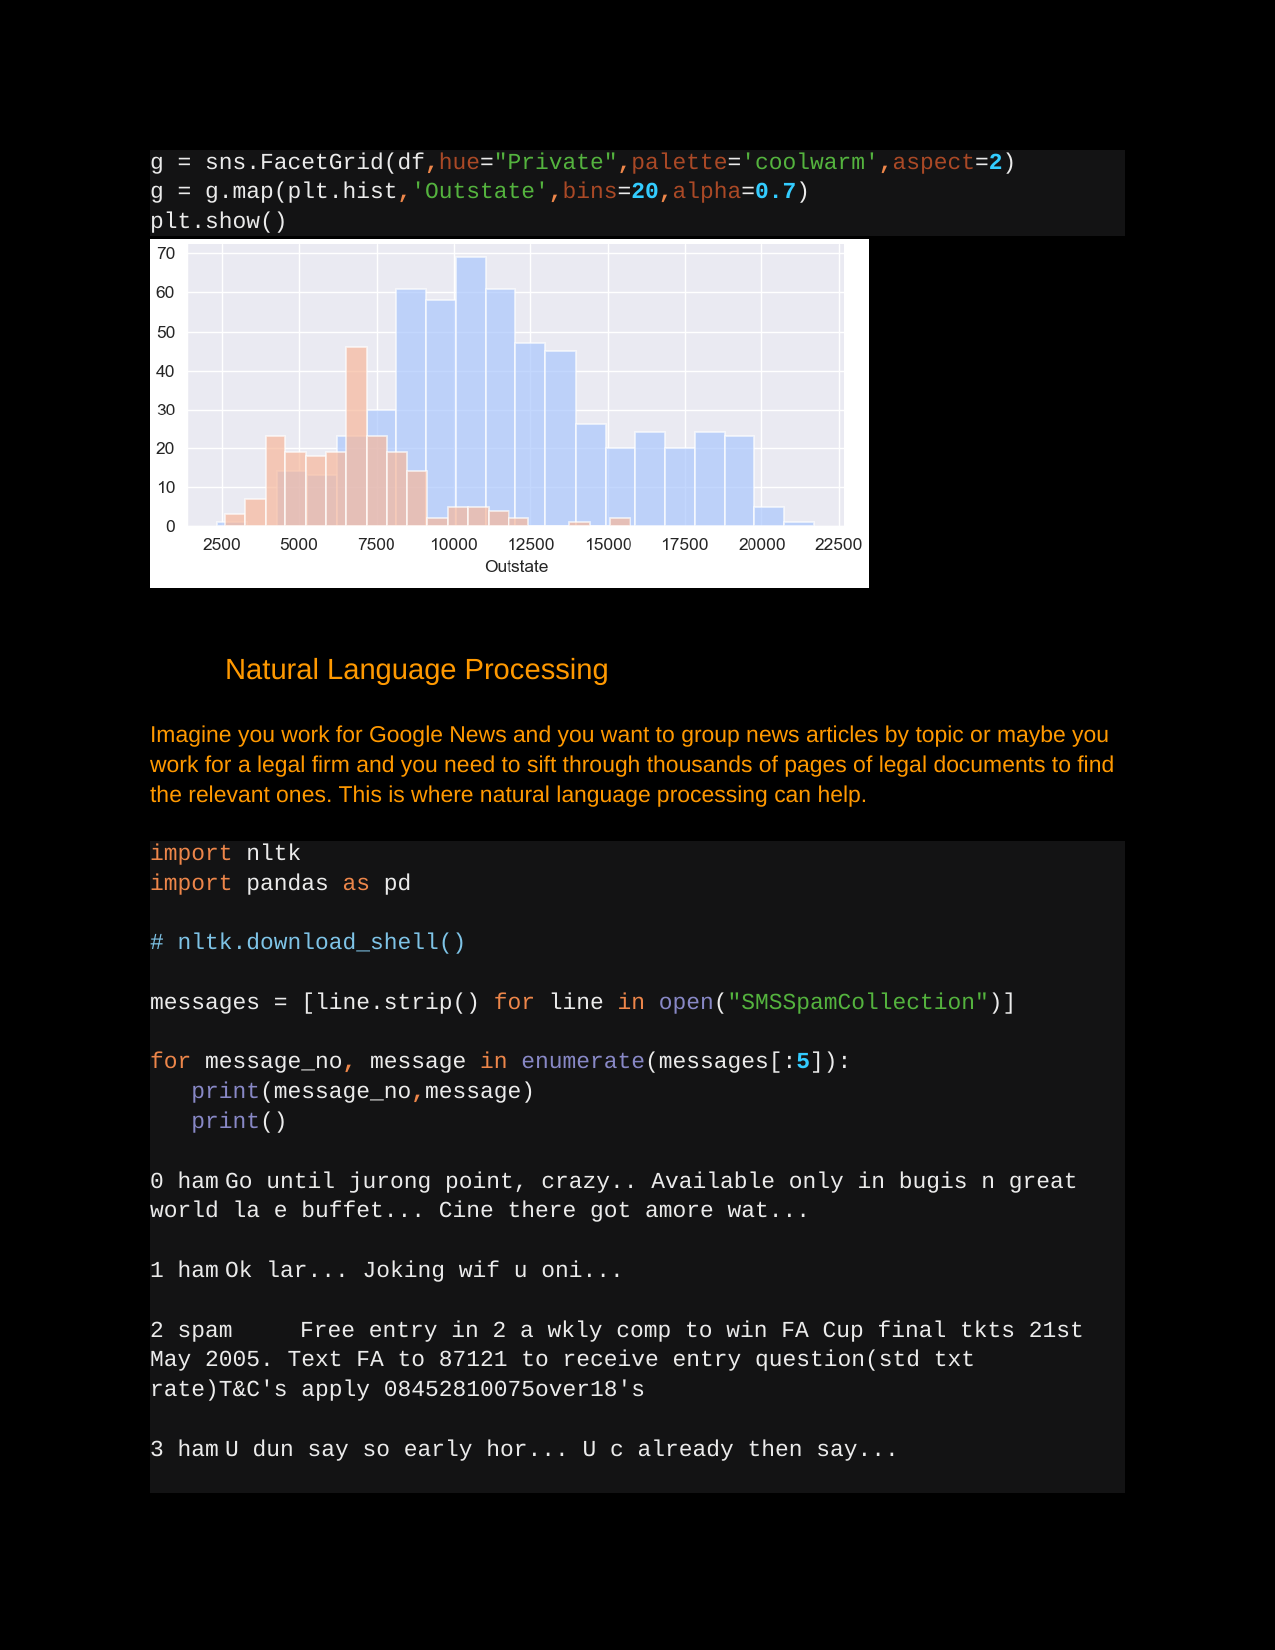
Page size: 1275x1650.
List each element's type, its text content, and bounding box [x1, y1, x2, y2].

text Natural Language Processing [150, 652, 1125, 685]
text for message_no, message in enumerate(messages[:5]): [150, 1050, 1125, 1076]
text import pandas as pd [150, 871, 1125, 897]
text plt.show() [150, 209, 1125, 236]
text print() [150, 1109, 1125, 1135]
text g = sns.FacetGrid(df,hue="Private",palette='coolwarm',aspect=2) [150, 150, 1125, 176]
text print(message_no,message) [150, 1080, 1125, 1106]
picture [150, 239, 869, 588]
text 2 spam Free entry in 2 a wkly comp to win FA Cup final tkts 21st May 2005. Text FA to 87121 to receive entry question(std txt rate)T&C's apply 08452810075over18's [150, 1318, 1125, 1403]
text import nltk [150, 841, 1125, 867]
text Imagine you work for Google News and you want to group news articles by topic or maybe you work for a legal firm and you need to sift through thousands of pages of legal documents to find the relevant ones. This is where natural language processing can help. [150, 721, 1125, 807]
text g = g.map(plt.hist,'Outstate',bins=20,alpha=0.7) [150, 180, 1125, 206]
text 1 ham Ok lar... Joking wif u oni... [150, 1258, 1125, 1284]
text # nltk.download_shell() [150, 931, 1125, 957]
text 3 ham U dun say so early hor... U c already then say... [150, 1437, 1125, 1463]
text messages = [line.strip() for line in open("SMSSpamCollection")] [150, 990, 1125, 1016]
text 0 ham Go until jurong point, crazy.. Available only in bugis n great world la e buffet... Cine there got amore wat... [150, 1169, 1125, 1225]
